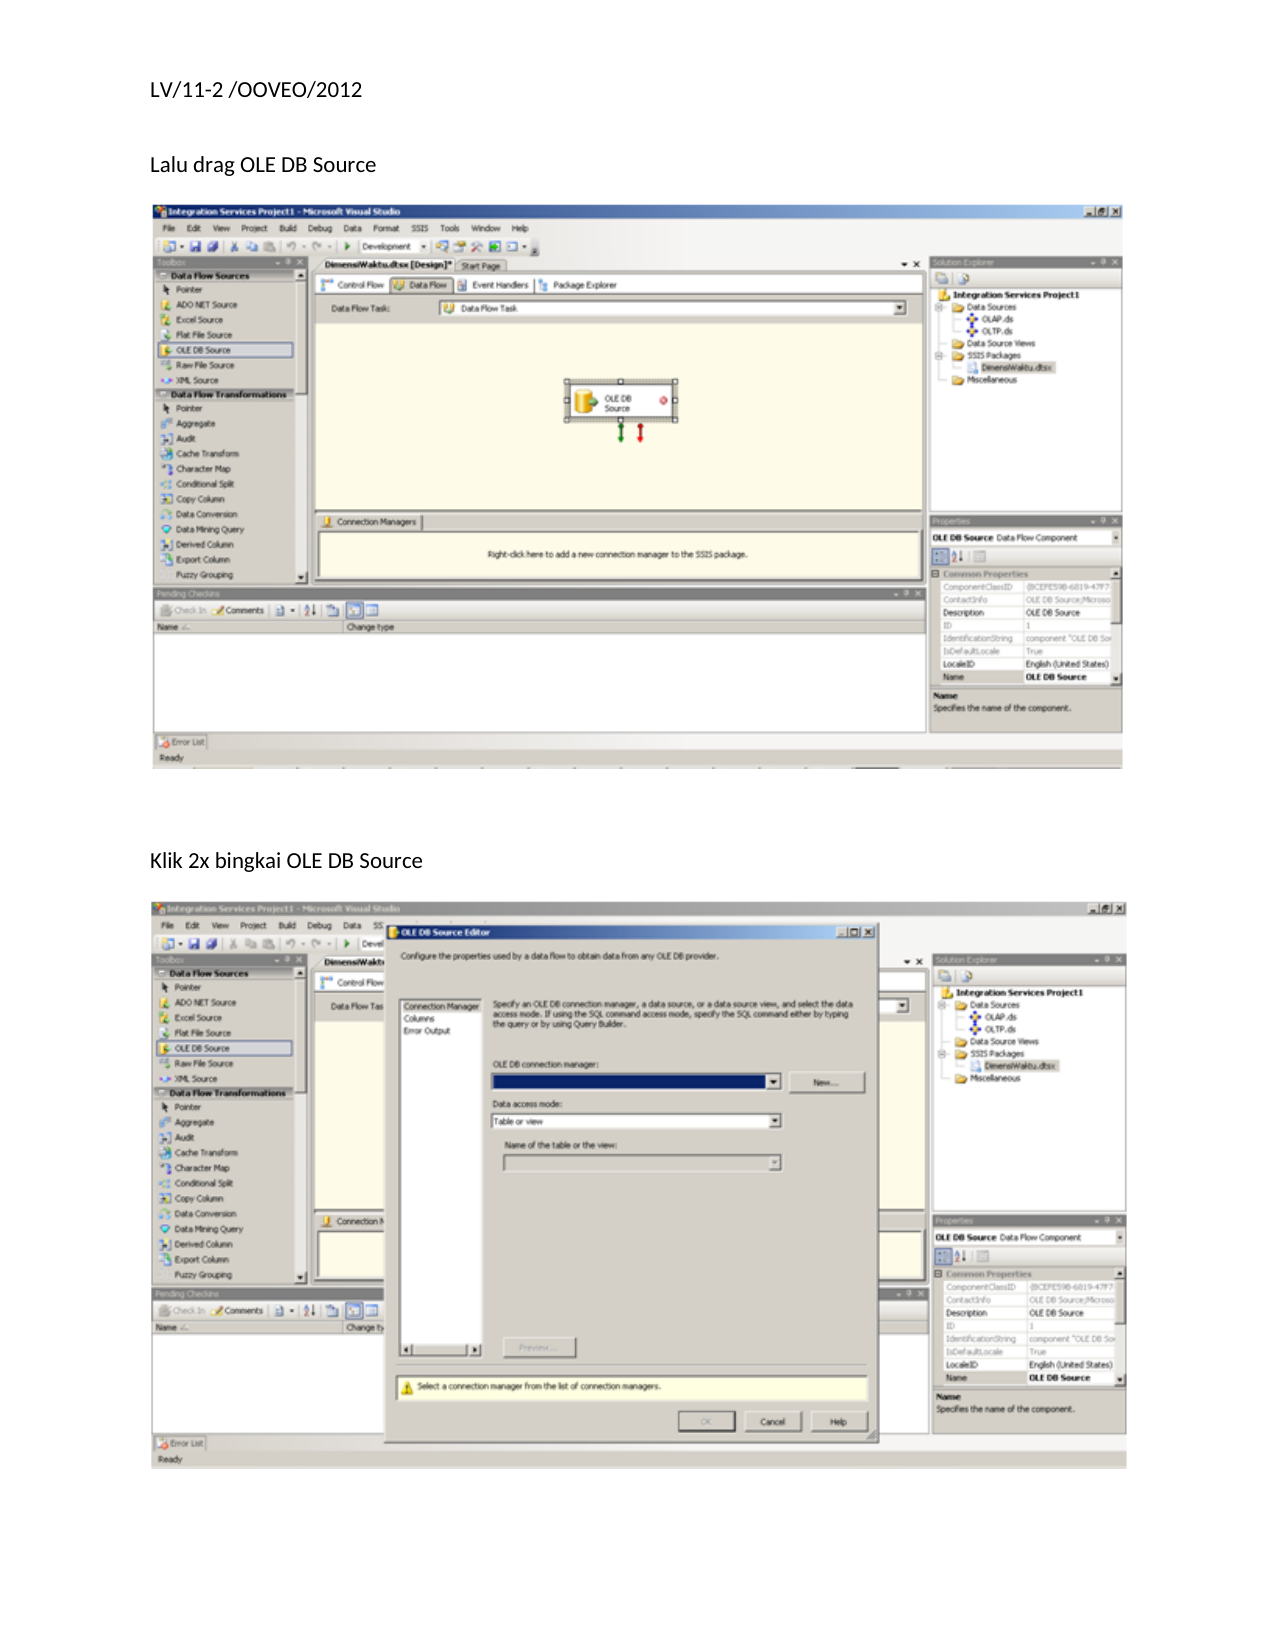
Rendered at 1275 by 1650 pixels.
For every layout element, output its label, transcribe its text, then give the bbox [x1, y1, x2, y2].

text Lalu drag OLE DB Source [150, 150, 1125, 178]
picture [150, 899, 1130, 1469]
picture [150, 203, 1125, 769]
text Klik 2x bingkai OLE DB Source [150, 847, 1125, 875]
